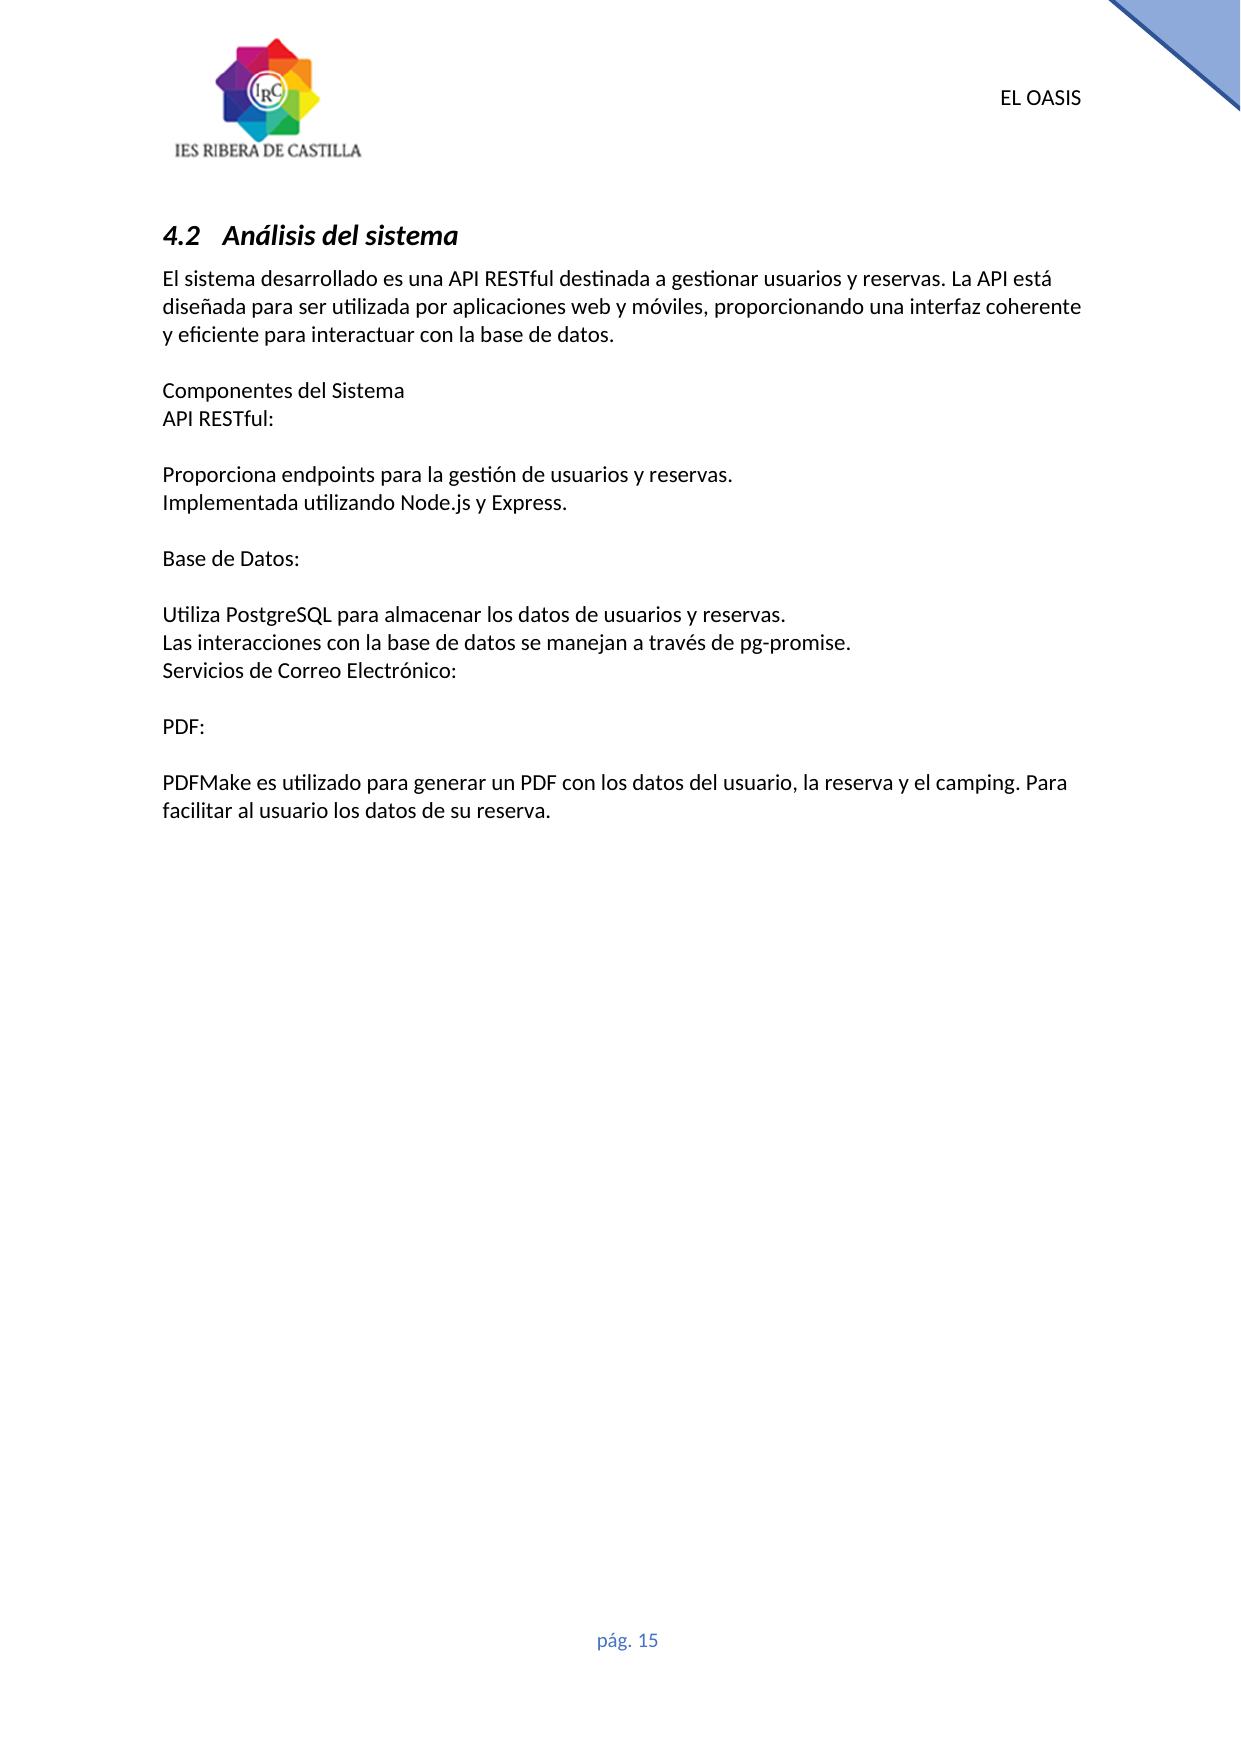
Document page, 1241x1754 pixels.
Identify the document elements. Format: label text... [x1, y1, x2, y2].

picture [173, 29, 366, 164]
text El sistema desarrollado es una API RESTful destinada a gestionar usuarios y reservas. La API está diseñada para ser utilizada por aplicaciones web y móviles, proporcionando una interfaz coherente y eficiente para interactuar con la base de datos. [162, 264, 1093, 348]
text Las interacciones con la base de datos se manejan a través de pg-promise. [162, 628, 1093, 656]
text PDF: [162, 712, 1093, 741]
text Componentes del Sistema [162, 376, 1093, 404]
text PDFMake es utilizado para generar un PDF con los datos del usuario, la reserva y el camping. Para facilitar al usuario los datos de su reserva. [162, 768, 1093, 824]
text Base de Datos: [162, 544, 1093, 572]
text Implementada utilizando Node.js y Express. [162, 488, 1093, 516]
text API RESTful: [162, 404, 1093, 432]
text Utiliza PostgreSQL para almacenar los datos de usuarios y reservas. [162, 600, 1093, 628]
text Servicios de Correo Electrónico: [162, 656, 1093, 684]
text Proporciona endpoints para la gestión de usuarios y reservas. [162, 460, 1093, 488]
subtitle Análisis del sistema [162, 217, 1093, 253]
